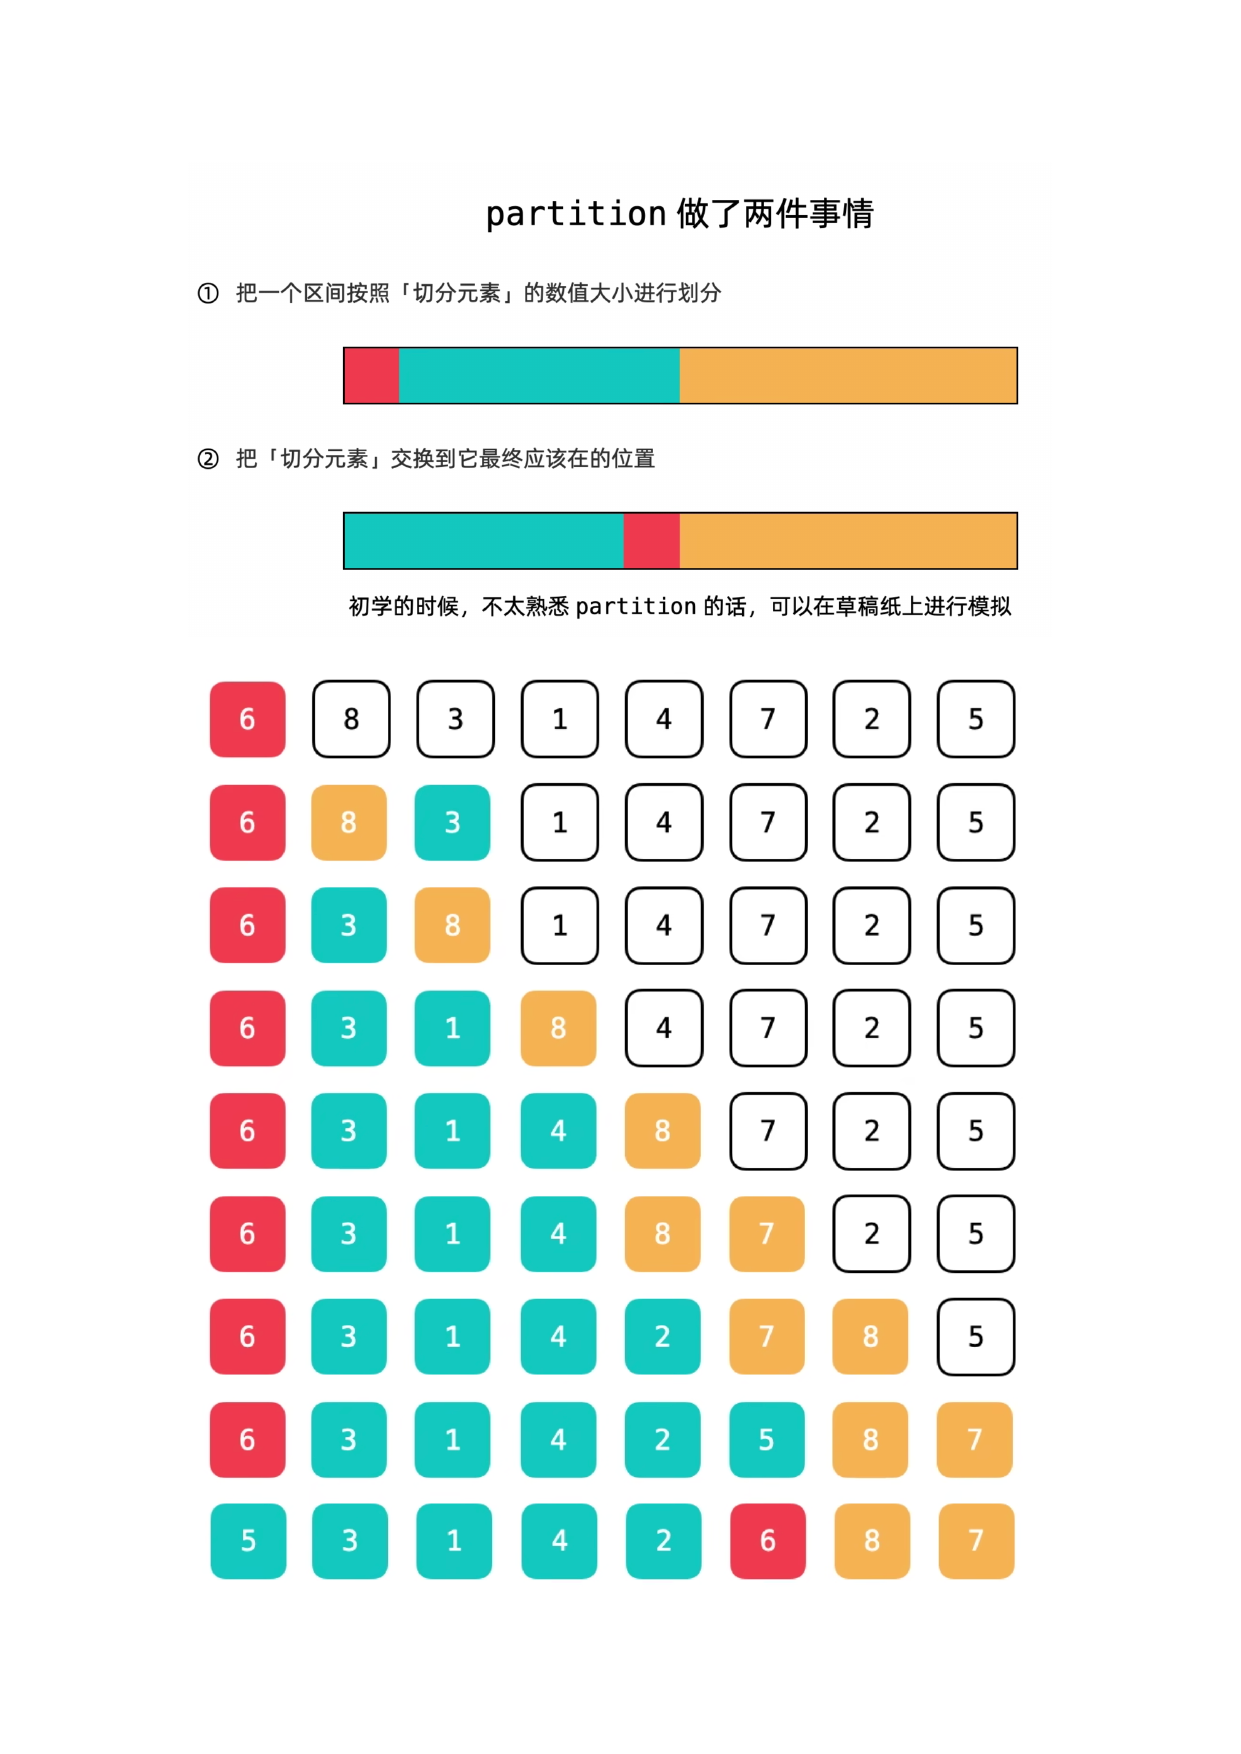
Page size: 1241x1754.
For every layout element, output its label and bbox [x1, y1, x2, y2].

picture [187, 649, 1053, 1592]
picture [187, 162, 1053, 637]
